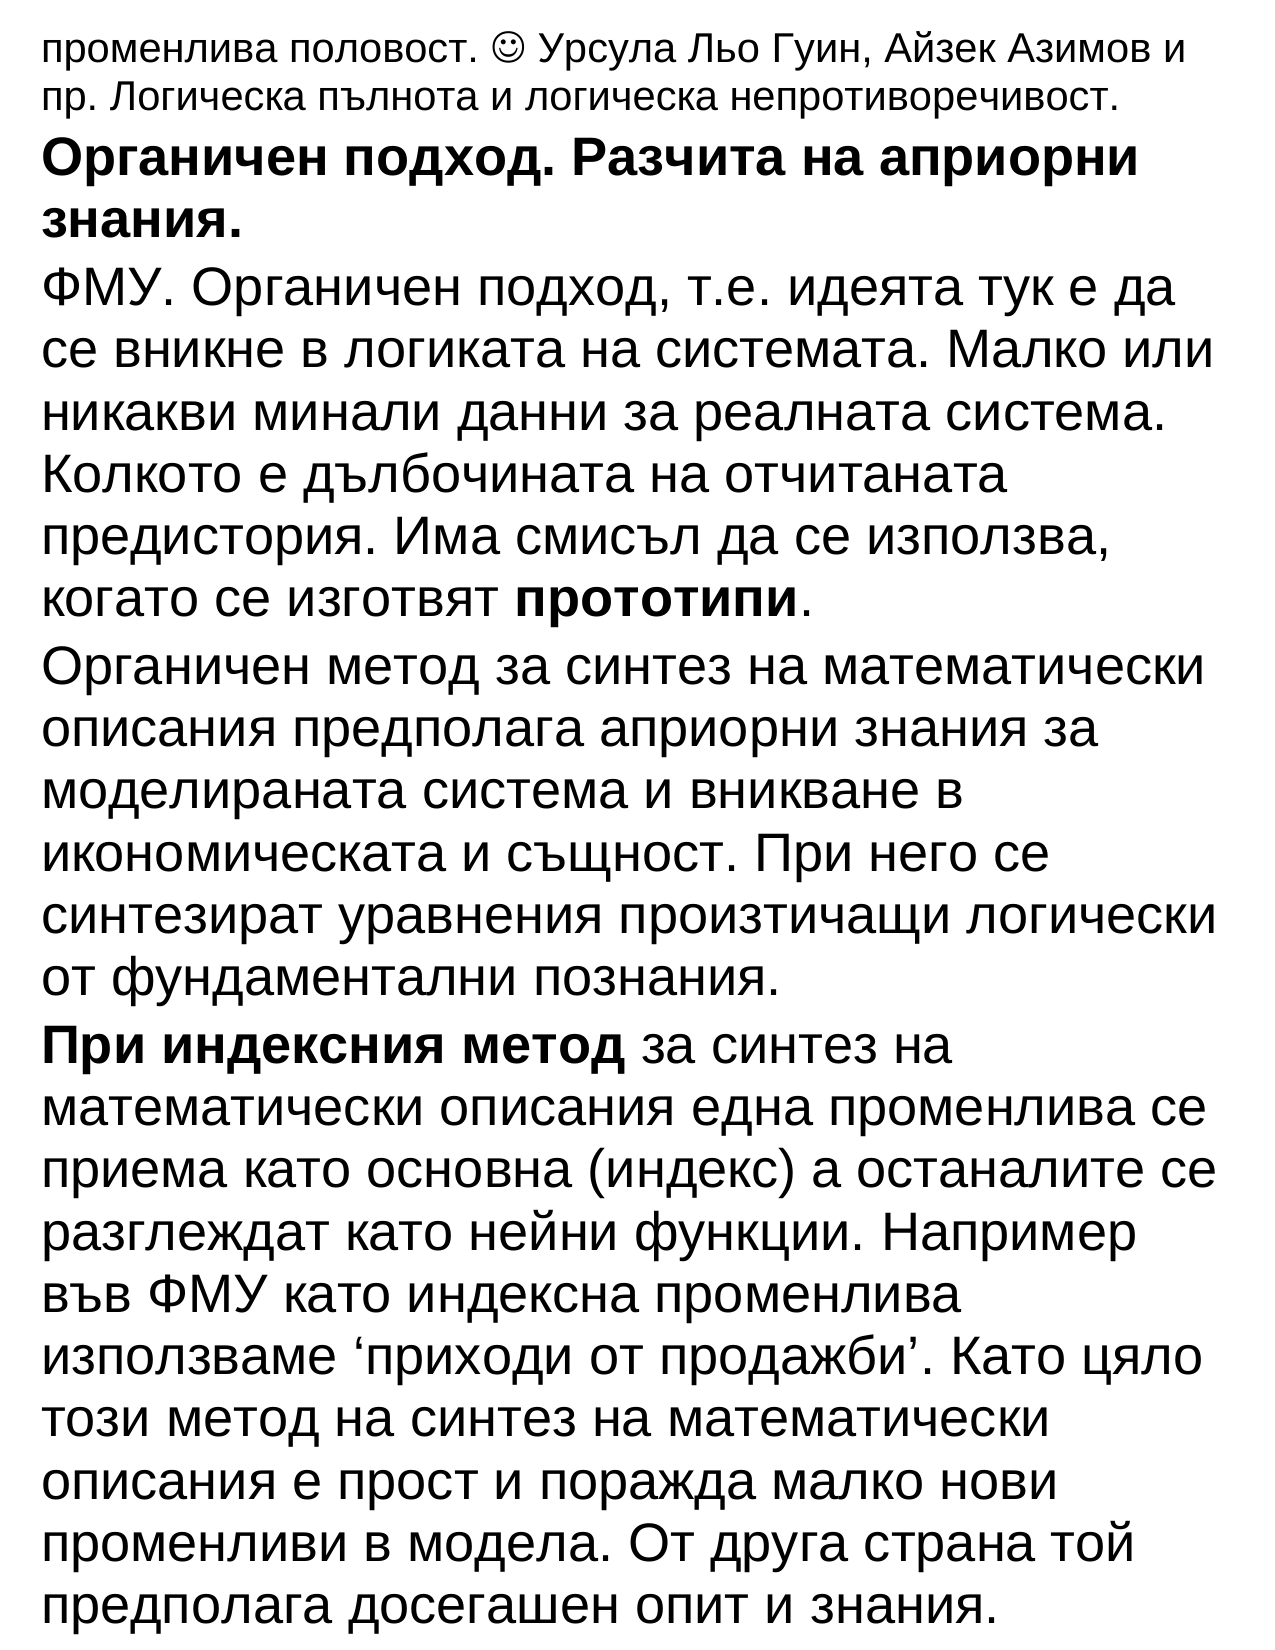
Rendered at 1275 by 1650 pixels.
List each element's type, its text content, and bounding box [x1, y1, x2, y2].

text Органичен метод за синтез на математически описания предполага априорни знания за моделираната система и вникване в икономическата и същност. При него се синтезират уравнения произтичащи логически от фундаментални познания. [41, 633, 1222, 1007]
text ФМУ. Органичен подход, т.е. идеята тук е да се вникне в логиката на системата. Малко или никакви минали данни за реалната система. Колкото е дълбочината на отчитаната предистория. Има смисъл да се използва, когато се изготвят прототипи. [41, 254, 1222, 628]
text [41, 24, 1222, 120]
text Органичен подход. Разчита на априорни знания. [41, 125, 1222, 249]
text При индексния метод за синтез на математически описания една променлива се приема като основна (индекс) а останалите се разглеждат като нейни функции. Например във ФМУ като индексна променлива използваме ‘приходи от продажби’. Като цяло този метод на синтез на математически описания е прост и поражда малко нови променливи в модела. От друга страна той предполага досегашен опит и знания. [41, 1012, 1222, 1635]
